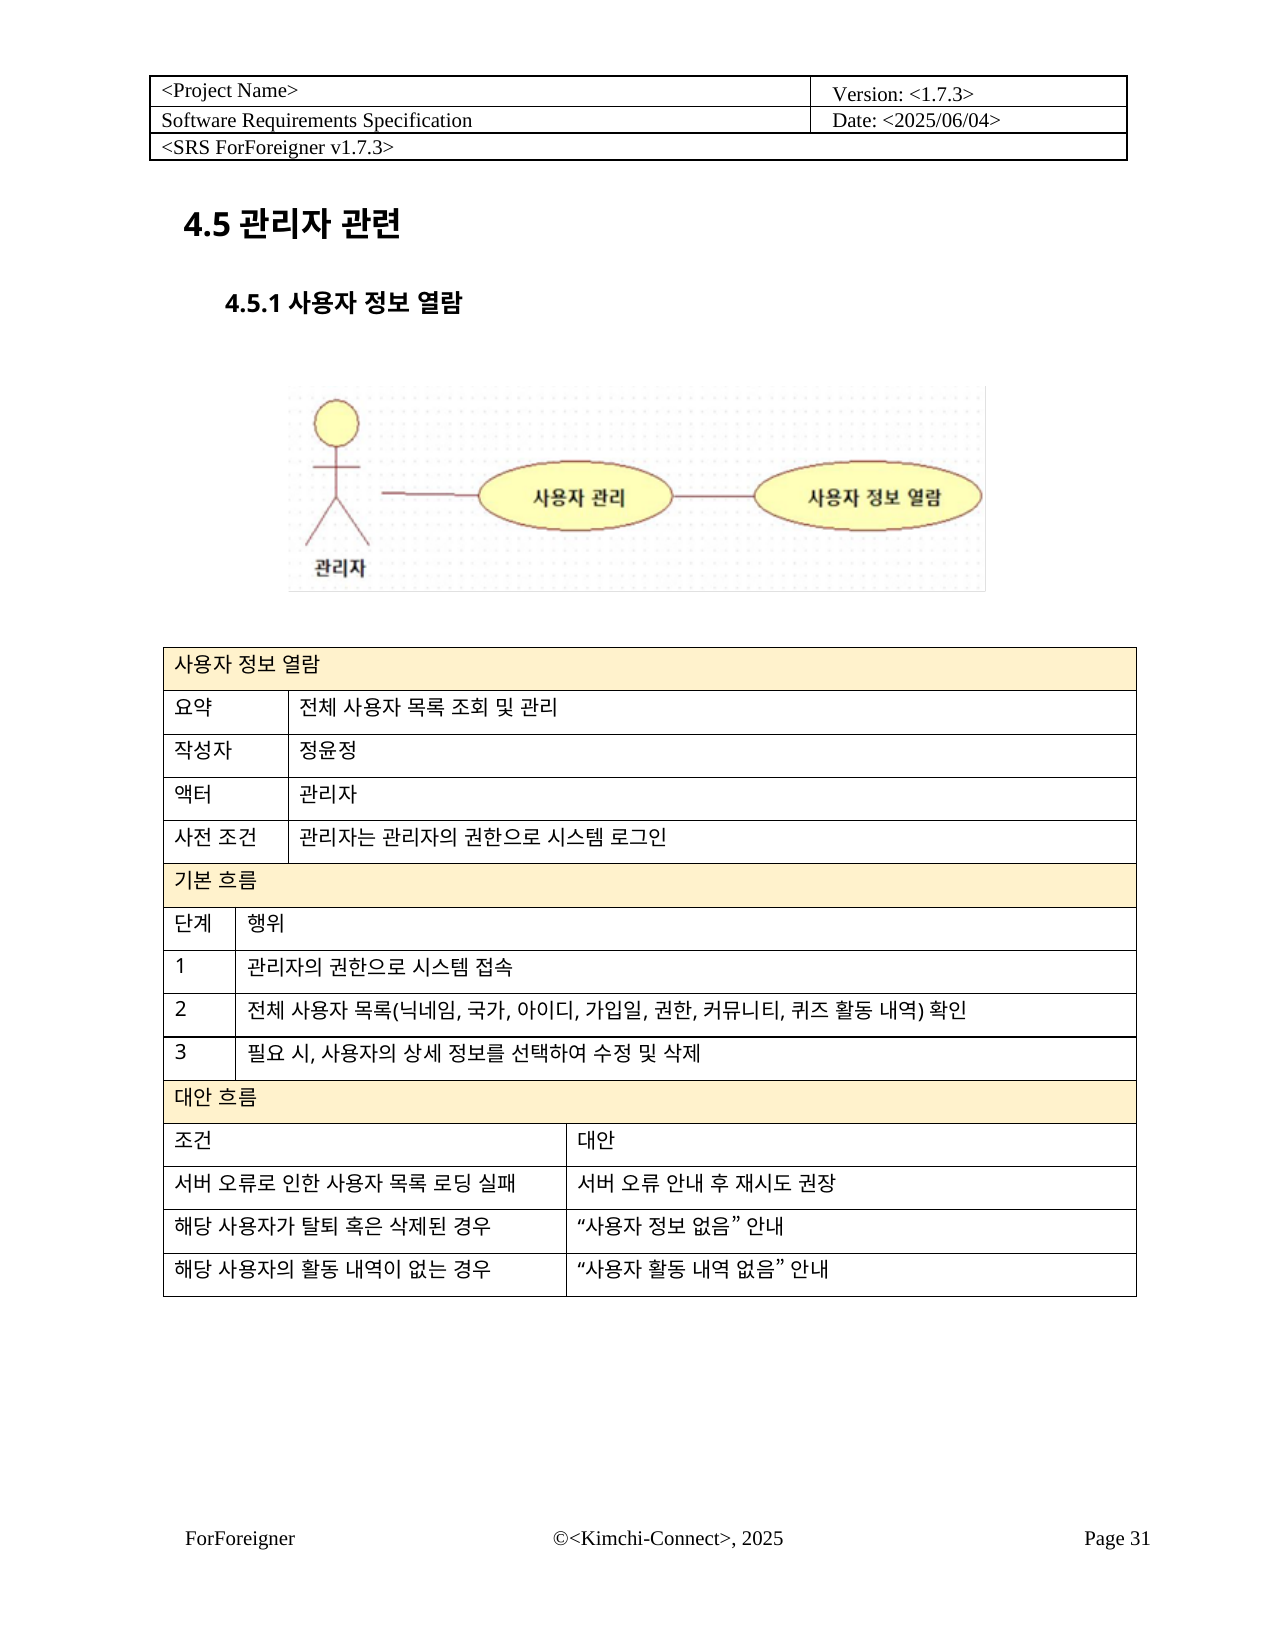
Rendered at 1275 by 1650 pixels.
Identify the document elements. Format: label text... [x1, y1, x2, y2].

table_cell 대안 [567, 1124, 1136, 1166]
table_cell 해당 사용자가 탈퇴 혹은 삭제된 경우 [164, 1210, 566, 1253]
table_cell 정윤정 [289, 735, 1136, 777]
table_cell “사용자 활동 내역 없음” 안내 [567, 1254, 1136, 1296]
table_cell 대안 흐름 [164, 1081, 1136, 1123]
subtitle 4.5 관리자 관련 [150, 198, 1125, 246]
table_cell 단계 [164, 908, 235, 950]
table_cell 1 [164, 951, 235, 993]
table_cell 기본 흐름 [164, 864, 1136, 907]
table_cell 관리자의 권한으로 시스템 접속 [236, 951, 1136, 993]
table_cell 액터 [164, 778, 288, 820]
table_cell 요약 [164, 691, 288, 734]
picture [288, 386, 987, 593]
table_header 사용자 정보 열람 [164, 648, 1136, 690]
table_cell “사용자 정보 없음” 안내 [567, 1210, 1136, 1253]
table_cell 사전 조건 [164, 821, 288, 863]
table_cell 조건 [164, 1124, 566, 1166]
table_cell 필요 시, 사용자의 상세 정보를 선택하여 수정 및 삭제 [236, 1038, 1136, 1080]
table_cell 작성자 [164, 735, 288, 777]
subtitle 4.5.1 사용자 정보 열람 [150, 283, 1125, 319]
table_cell 서버 오류 안내 후 재시도 권장 [567, 1167, 1136, 1209]
table_cell 2 [164, 994, 235, 1036]
table_cell 관리자는 관리자의 권한으로 시스템 로그인 [289, 821, 1136, 863]
table_cell 3 [164, 1038, 235, 1080]
table_cell 행위 [236, 908, 1136, 950]
table_cell 해당 사용자의 활동 내역이 없는 경우 [164, 1254, 566, 1296]
table_cell 관리자 [289, 778, 1136, 820]
table_cell 서버 오류로 인한 사용자 목록 로딩 실패 [164, 1167, 566, 1209]
table_cell 전체 사용자 목록 조회 및 관리 [289, 691, 1136, 734]
table_cell 전체 사용자 목록(닉네임, 국가, 아이디, 가입일, 권한, 커뮤니티, 퀴즈 활동 내역) 확인 [236, 994, 1136, 1036]
